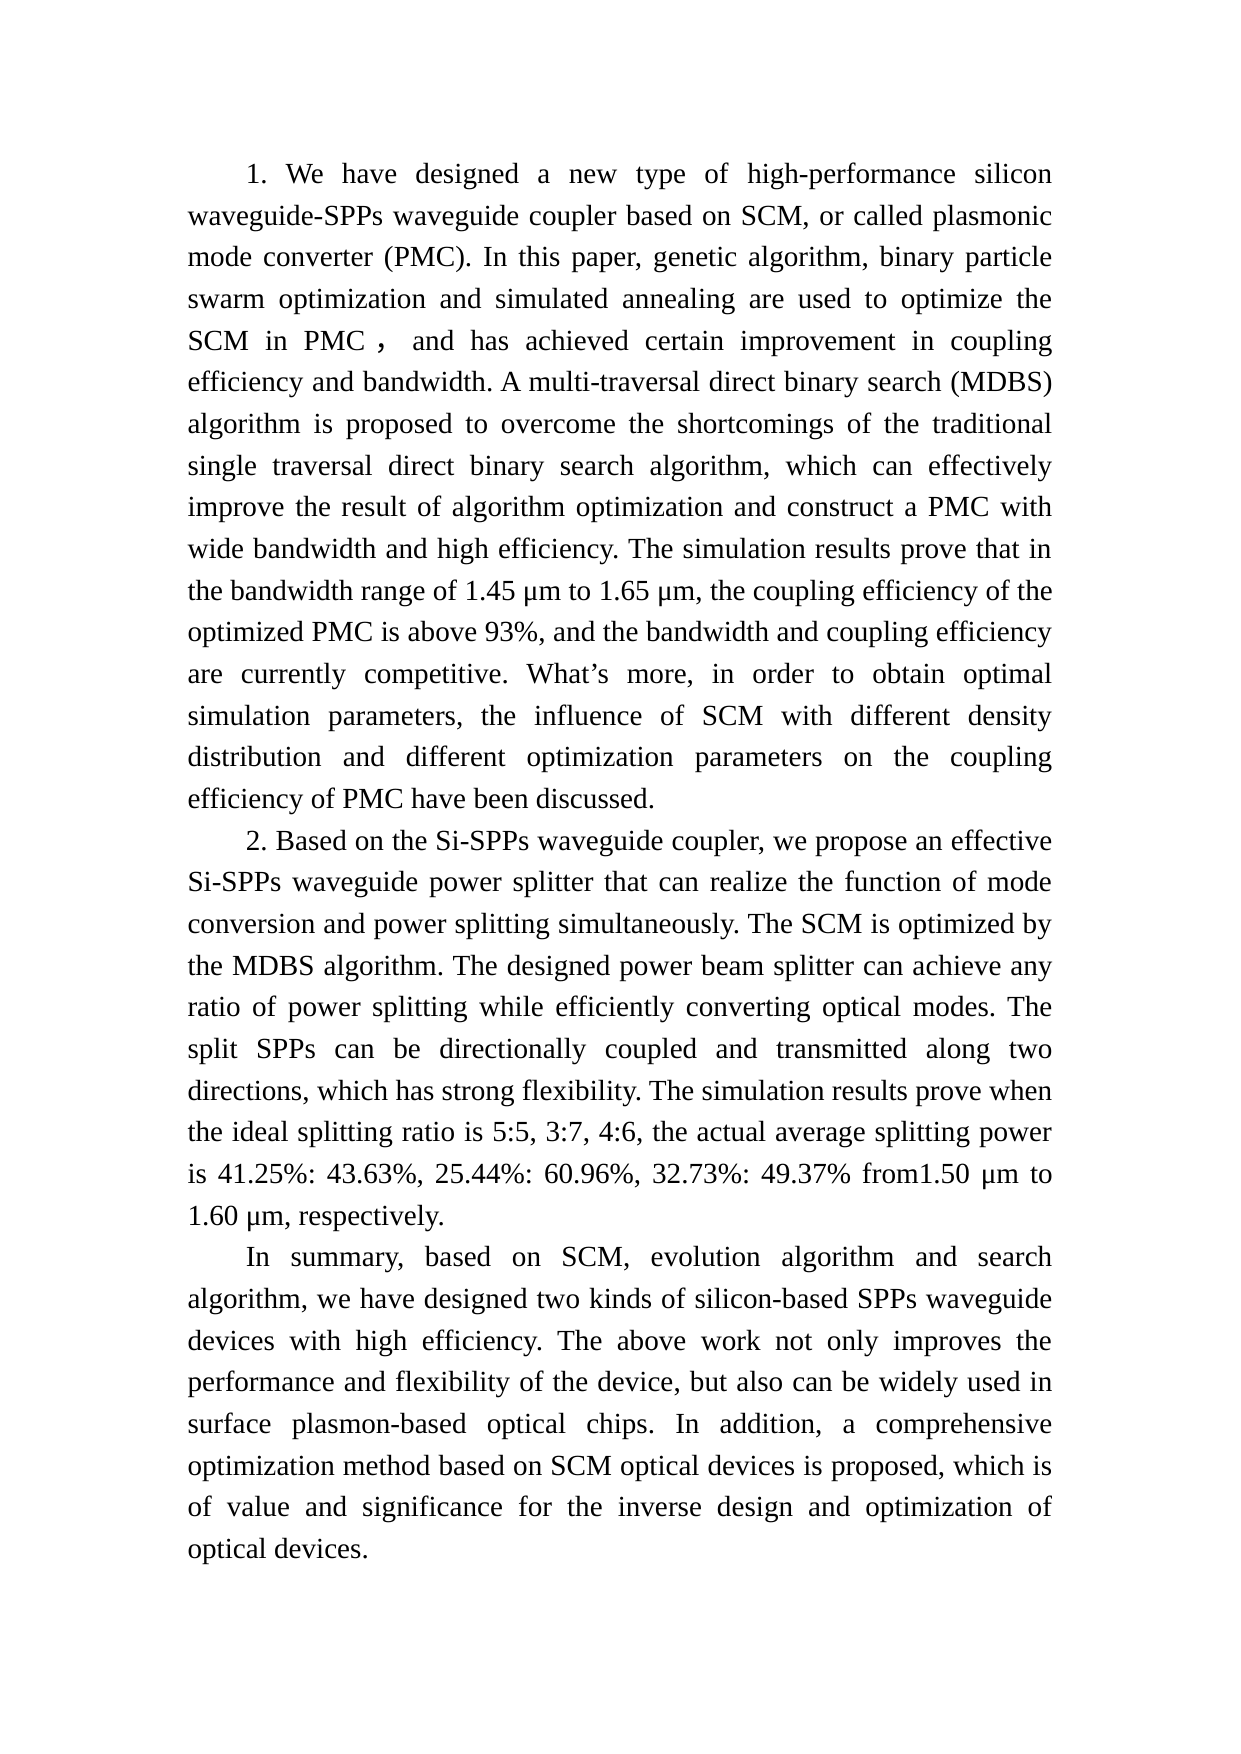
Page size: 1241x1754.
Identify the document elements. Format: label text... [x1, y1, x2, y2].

text 2. Based on the Si-SPPs waveguide coupler, we propose an effective Si-SPPs waveguide power splitter that can realize the function of mode conversion and power splitting simultaneously. The SCM is optimized by the MDBS algorithm. The designed power beam splitter can achieve any ratio of power splitting while efficiently converting optical modes. The split SPPs can be directionally coupled and transmitted along two directions, which has strong flexibility. The simulation results prove when the ideal splitting ratio is 5:5, 3:7, 4:6, the actual average splitting power is 41.25%: 43.63%, 25.44%: 60.96%, 32.73%: 49.37% from1.50 μm to 1.60 μm, respectively. [187, 817, 1053, 1233]
text 1. We have designed a new type of high-performance silicon waveguide-SPPs waveguide coupler based on SCM, or called plasmonic mode converter (PMC). In this paper, genetic algorithm, binary particle swarm optimization and simulated annealing are used to optimize the SCM in PMC，and has achieved certain improvement in coupling efficiency and bandwidth. A multi-traversal direct binary search (MDBS) algorithm is proposed to overcome the shortcomings of the traditional single traversal direct binary search algorithm, which can effectively improve the result of algorithm optimization and construct a PMC with wide bandwidth and high efficiency. The simulation results prove that in the bandwidth range of 1.45 μm to 1.65 μm, the coupling efficiency of the optimized PMC is above 93%, and the bandwidth and coupling efficiency are currently competitive. What’s more, in order to obtain optimal simulation parameters, the influence of SCM with different density distribution and different optimization parameters on the coupling efficiency of PMC have been discussed. [187, 150, 1053, 817]
text In summary, based on SCM, evolution algorithm and search algorithm, we have designed two kinds of silicon-based SPPs waveguide devices with high efficiency. The above work not only improves the performance and flexibility of the device, but also can be widely used in surface plasmon-based optical chips. In addition, a comprehensive optimization method based on SCM optical devices is proposed, which is of value and significance for the inverse design and optimization of optical devices. [187, 1233, 1053, 1567]
